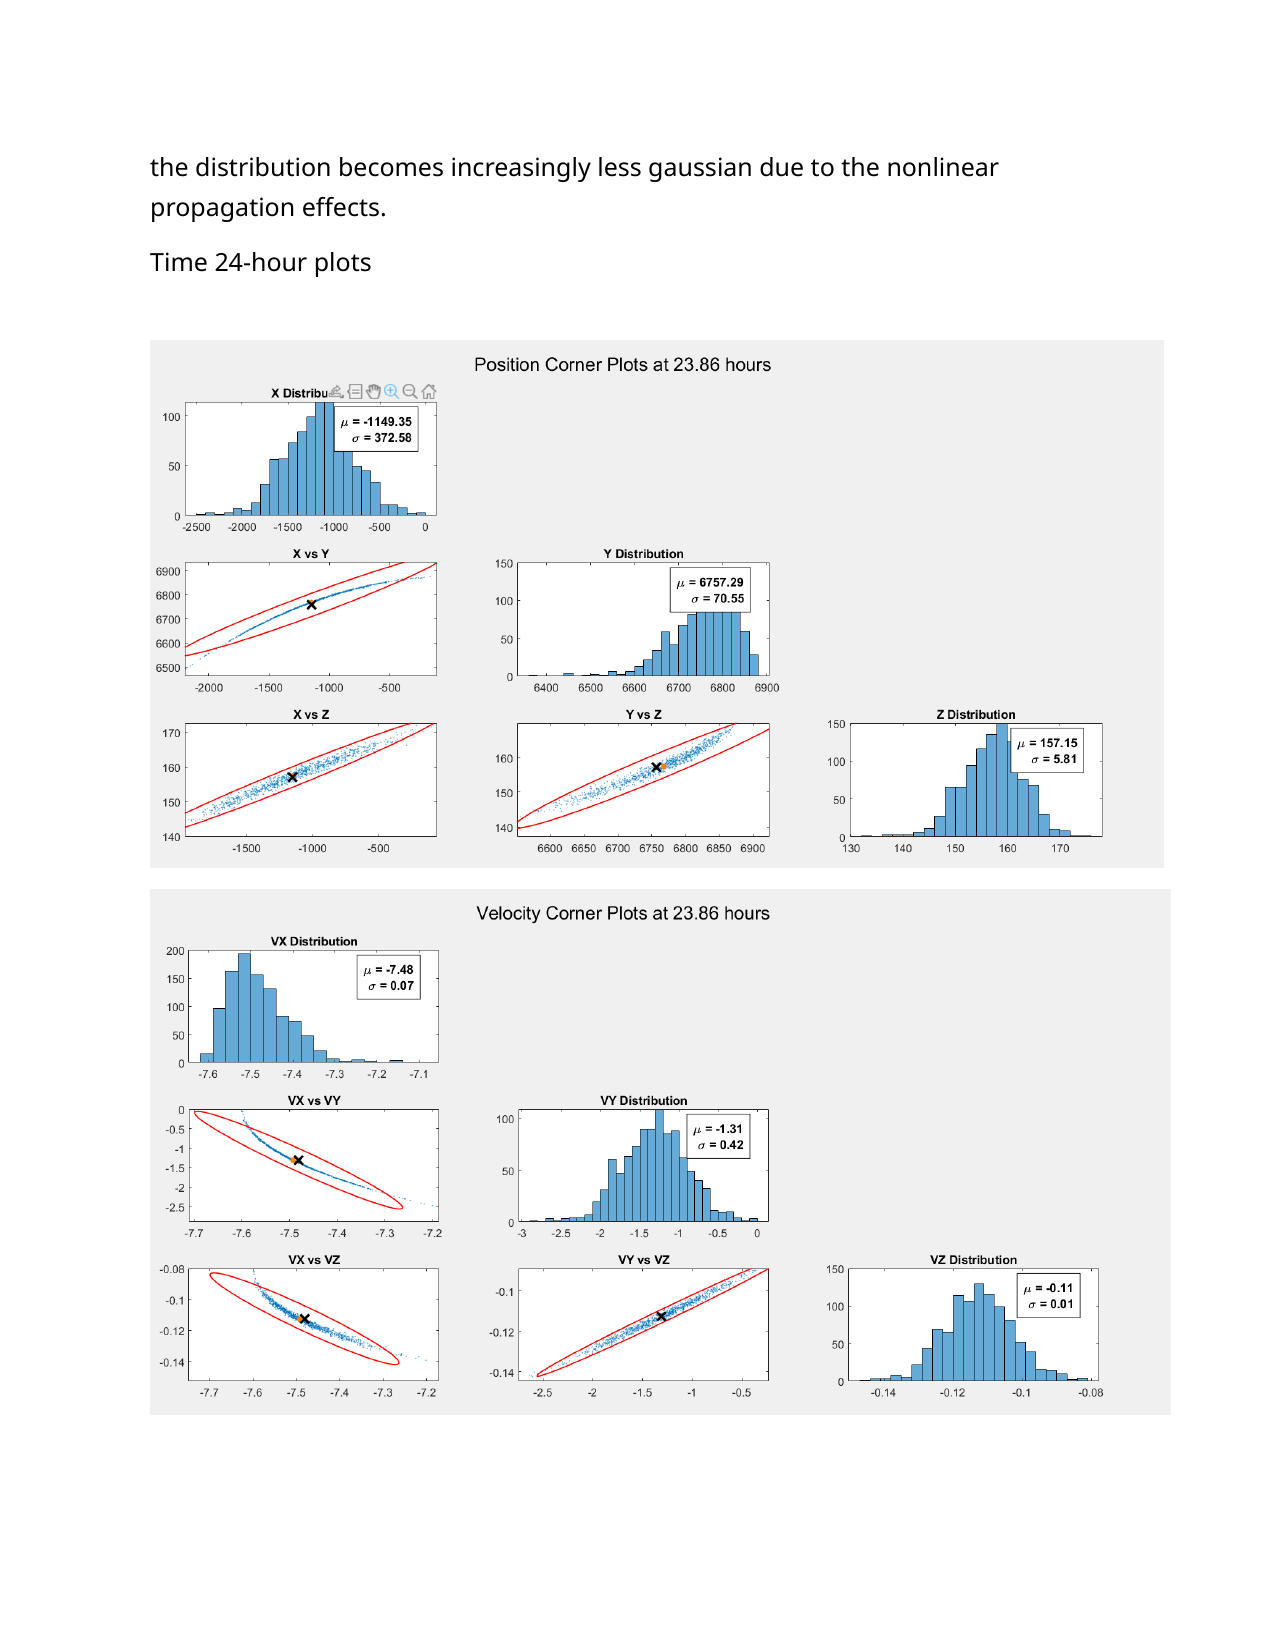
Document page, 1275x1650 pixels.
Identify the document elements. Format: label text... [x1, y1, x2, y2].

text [150, 150, 1125, 223]
picture [150, 340, 1164, 868]
text Time 24-hour plots [150, 245, 1125, 279]
picture [150, 889, 1171, 1415]
